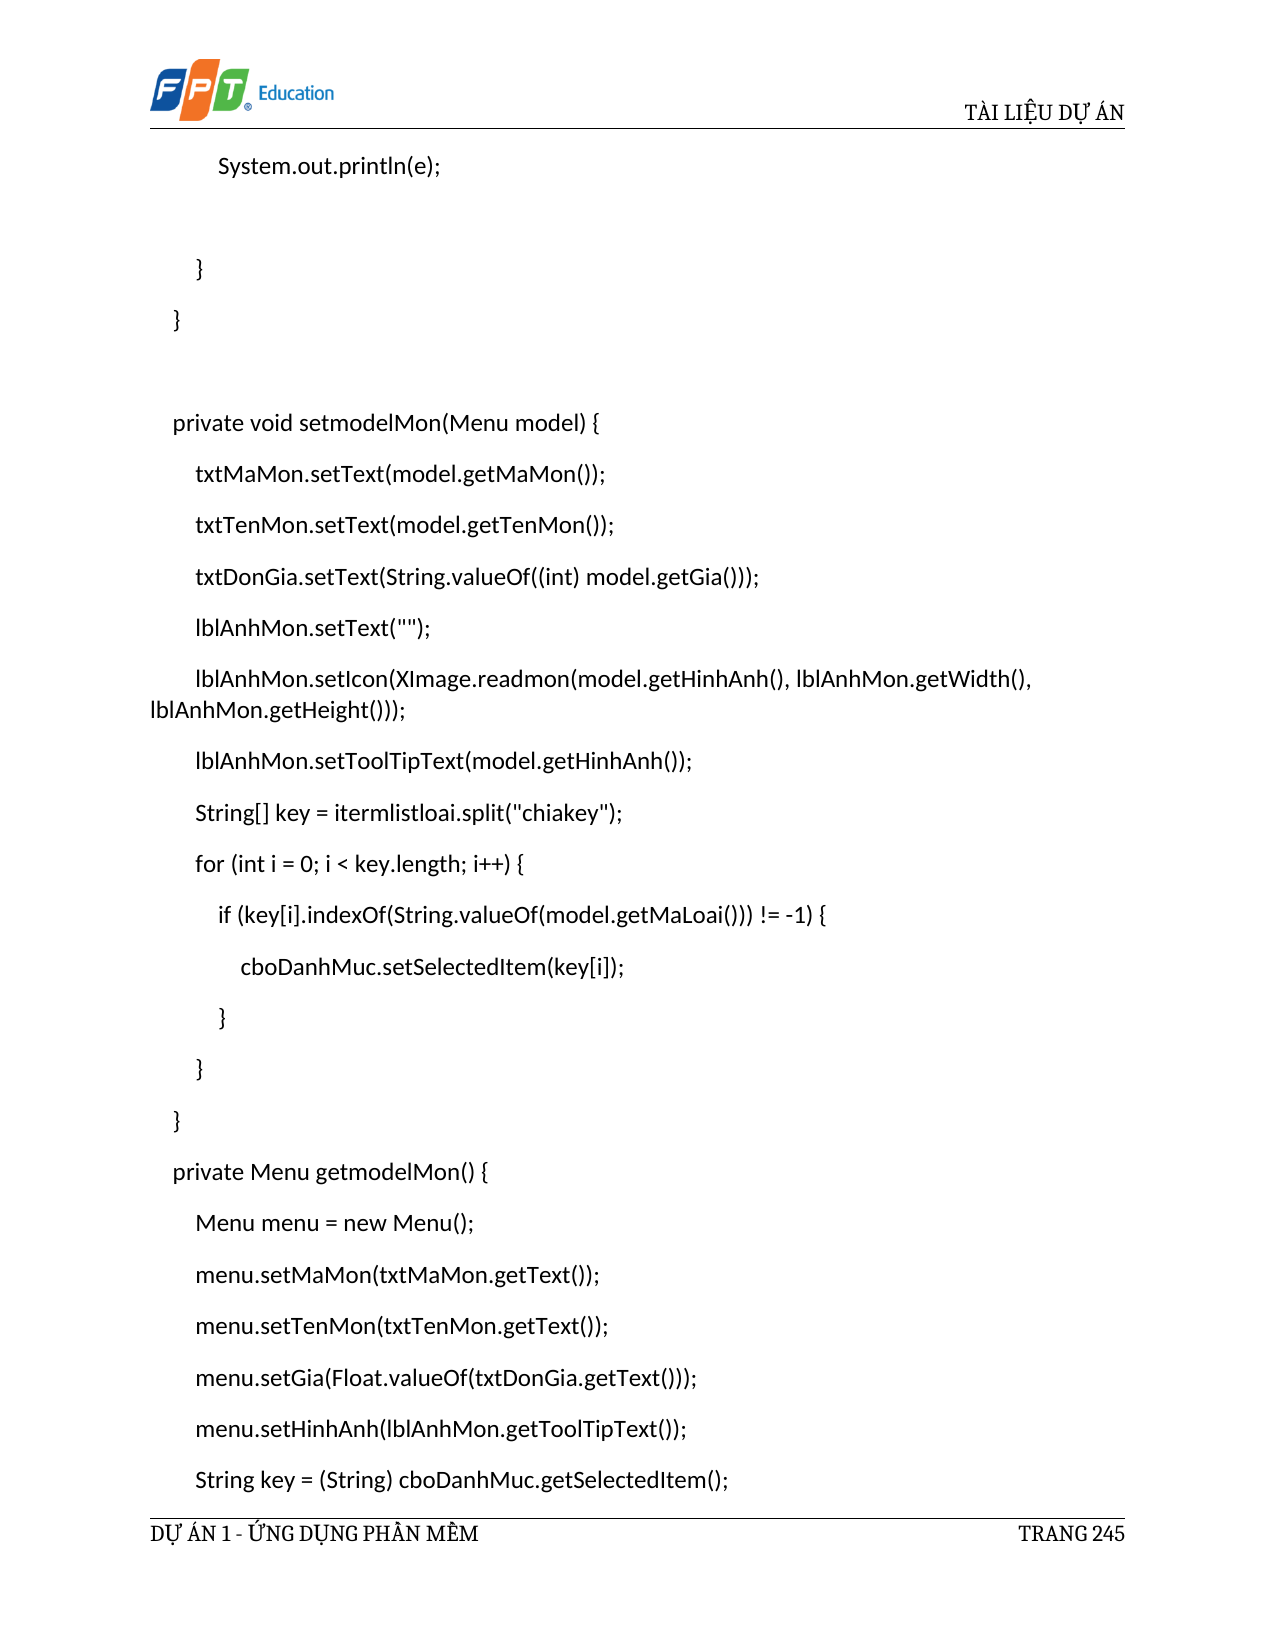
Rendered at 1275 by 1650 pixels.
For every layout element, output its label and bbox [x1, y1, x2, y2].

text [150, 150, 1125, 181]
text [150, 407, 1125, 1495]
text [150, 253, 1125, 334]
picture [150, 59, 336, 121]
